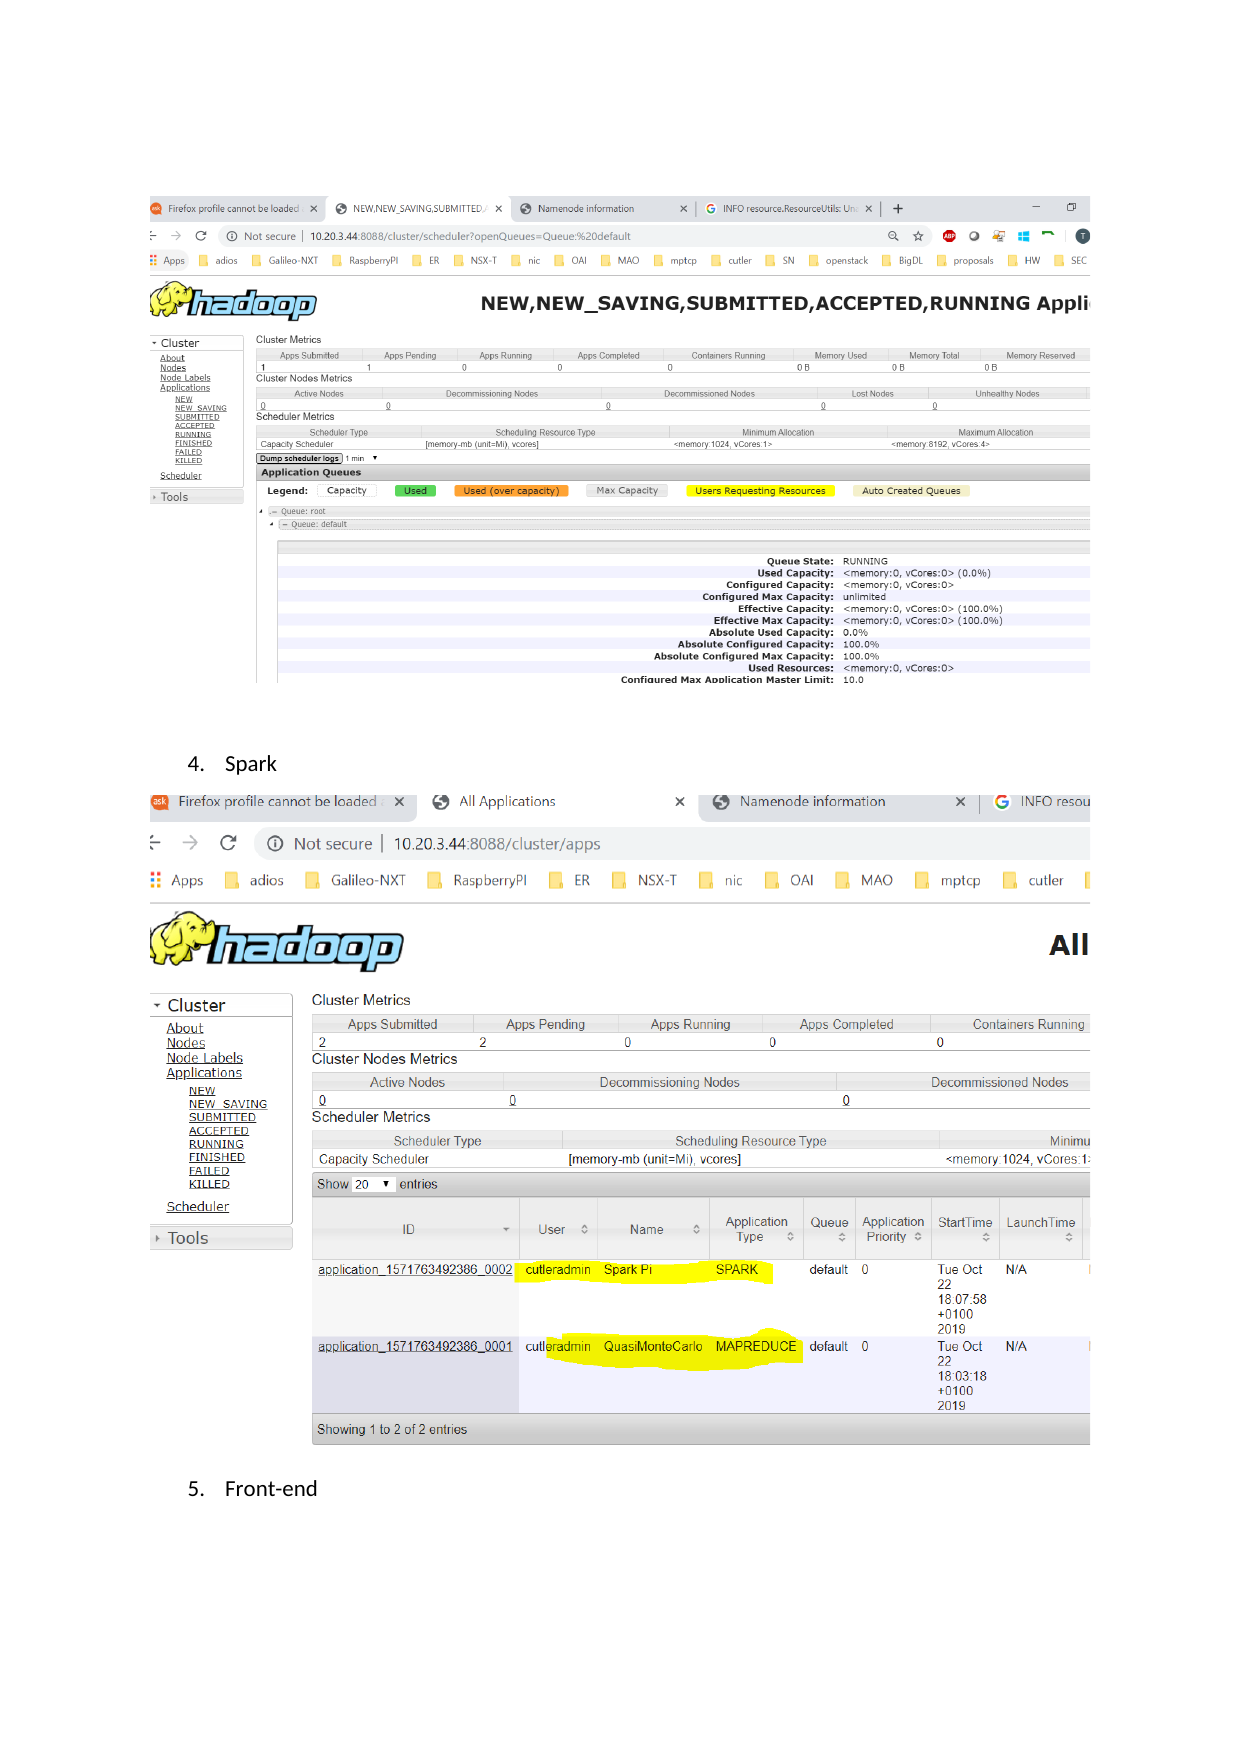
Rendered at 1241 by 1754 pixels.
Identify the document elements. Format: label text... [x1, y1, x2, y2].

list Front-end [187, 1474, 1090, 1503]
picture [150, 795, 1091, 1456]
picture [150, 196, 1091, 683]
list Spark [187, 749, 1090, 777]
